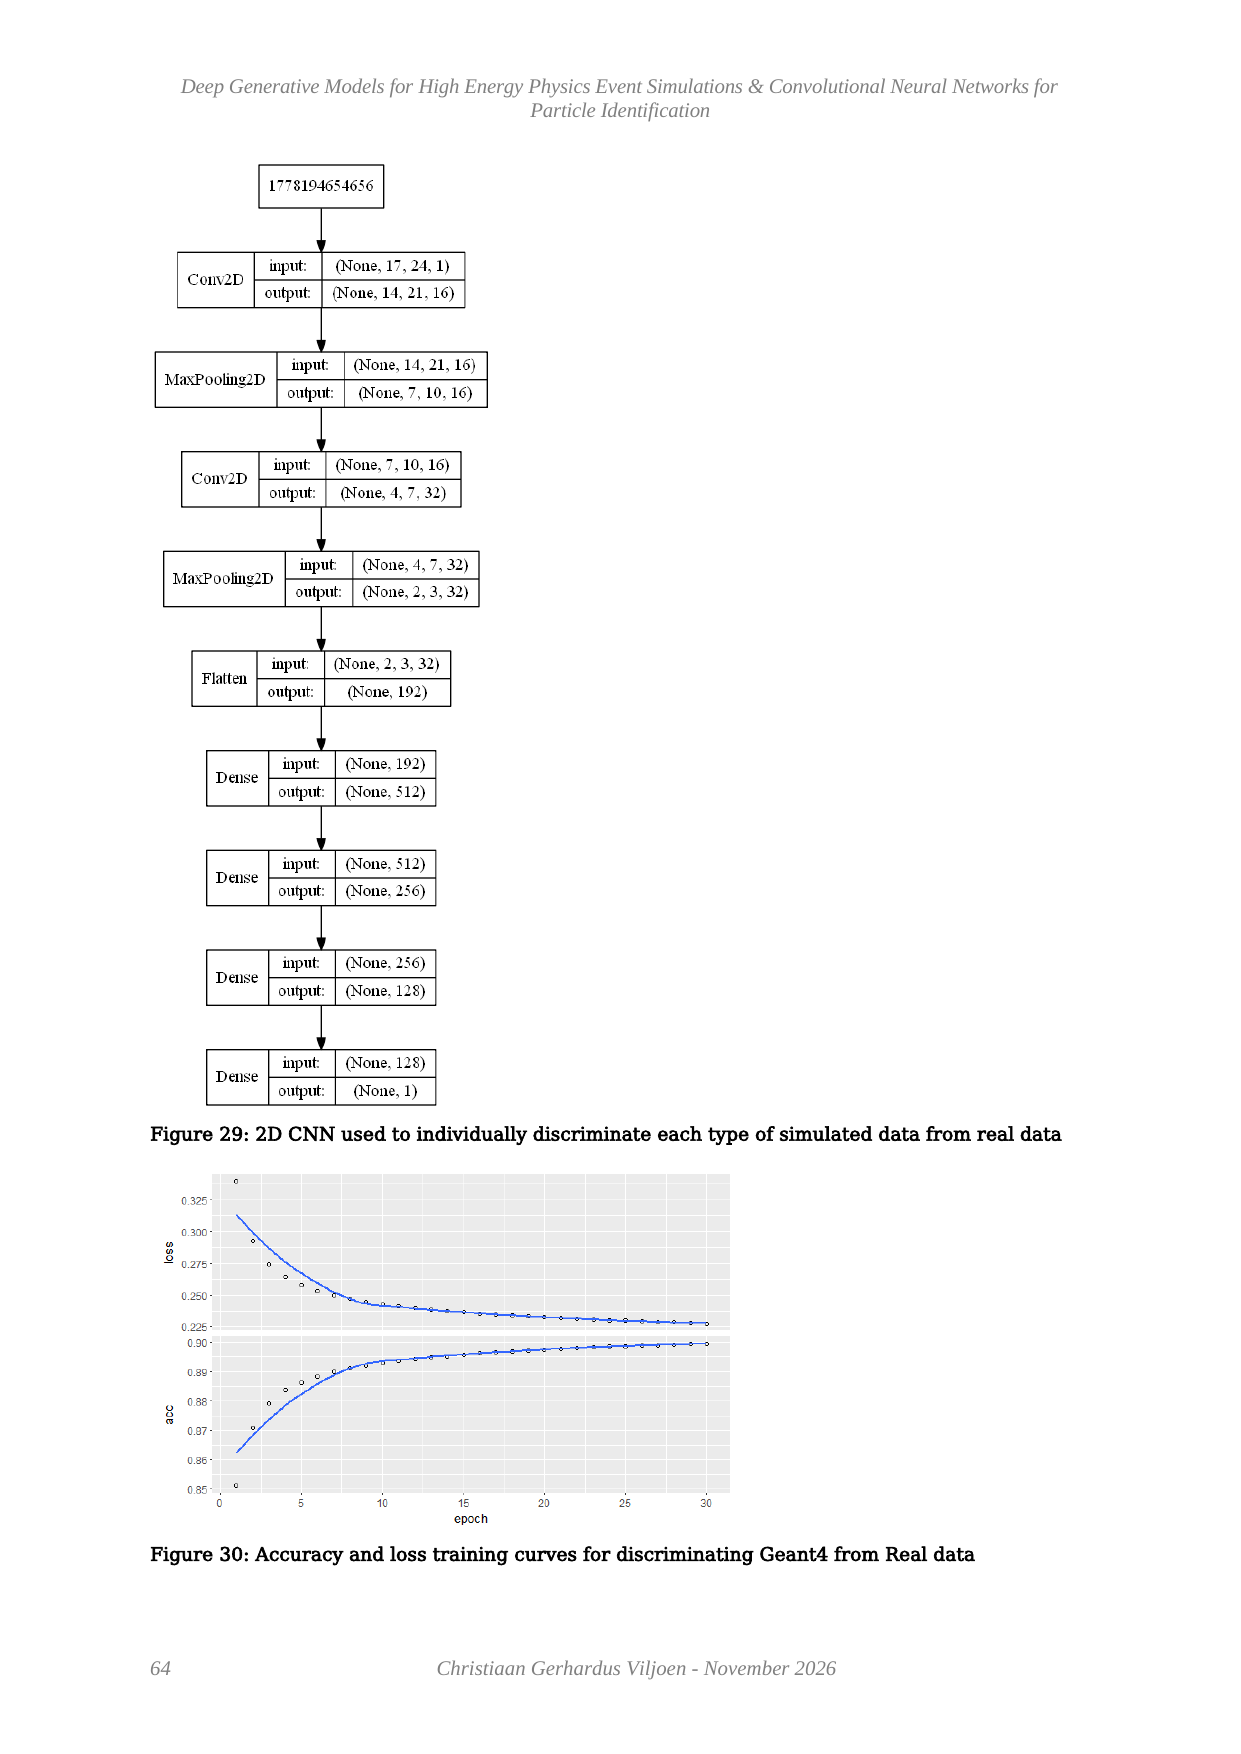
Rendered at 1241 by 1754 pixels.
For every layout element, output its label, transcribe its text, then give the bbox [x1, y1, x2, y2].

picture [150, 159, 492, 1110]
picture [150, 1168, 736, 1530]
text Figure 30: Accuracy and loss training curves for discriminating Geant4 from Real data [150, 1542, 1090, 1565]
text Figure 29: 2D CNN used to individually discriminate each type of simulated data from real data [150, 1122, 1090, 1144]
